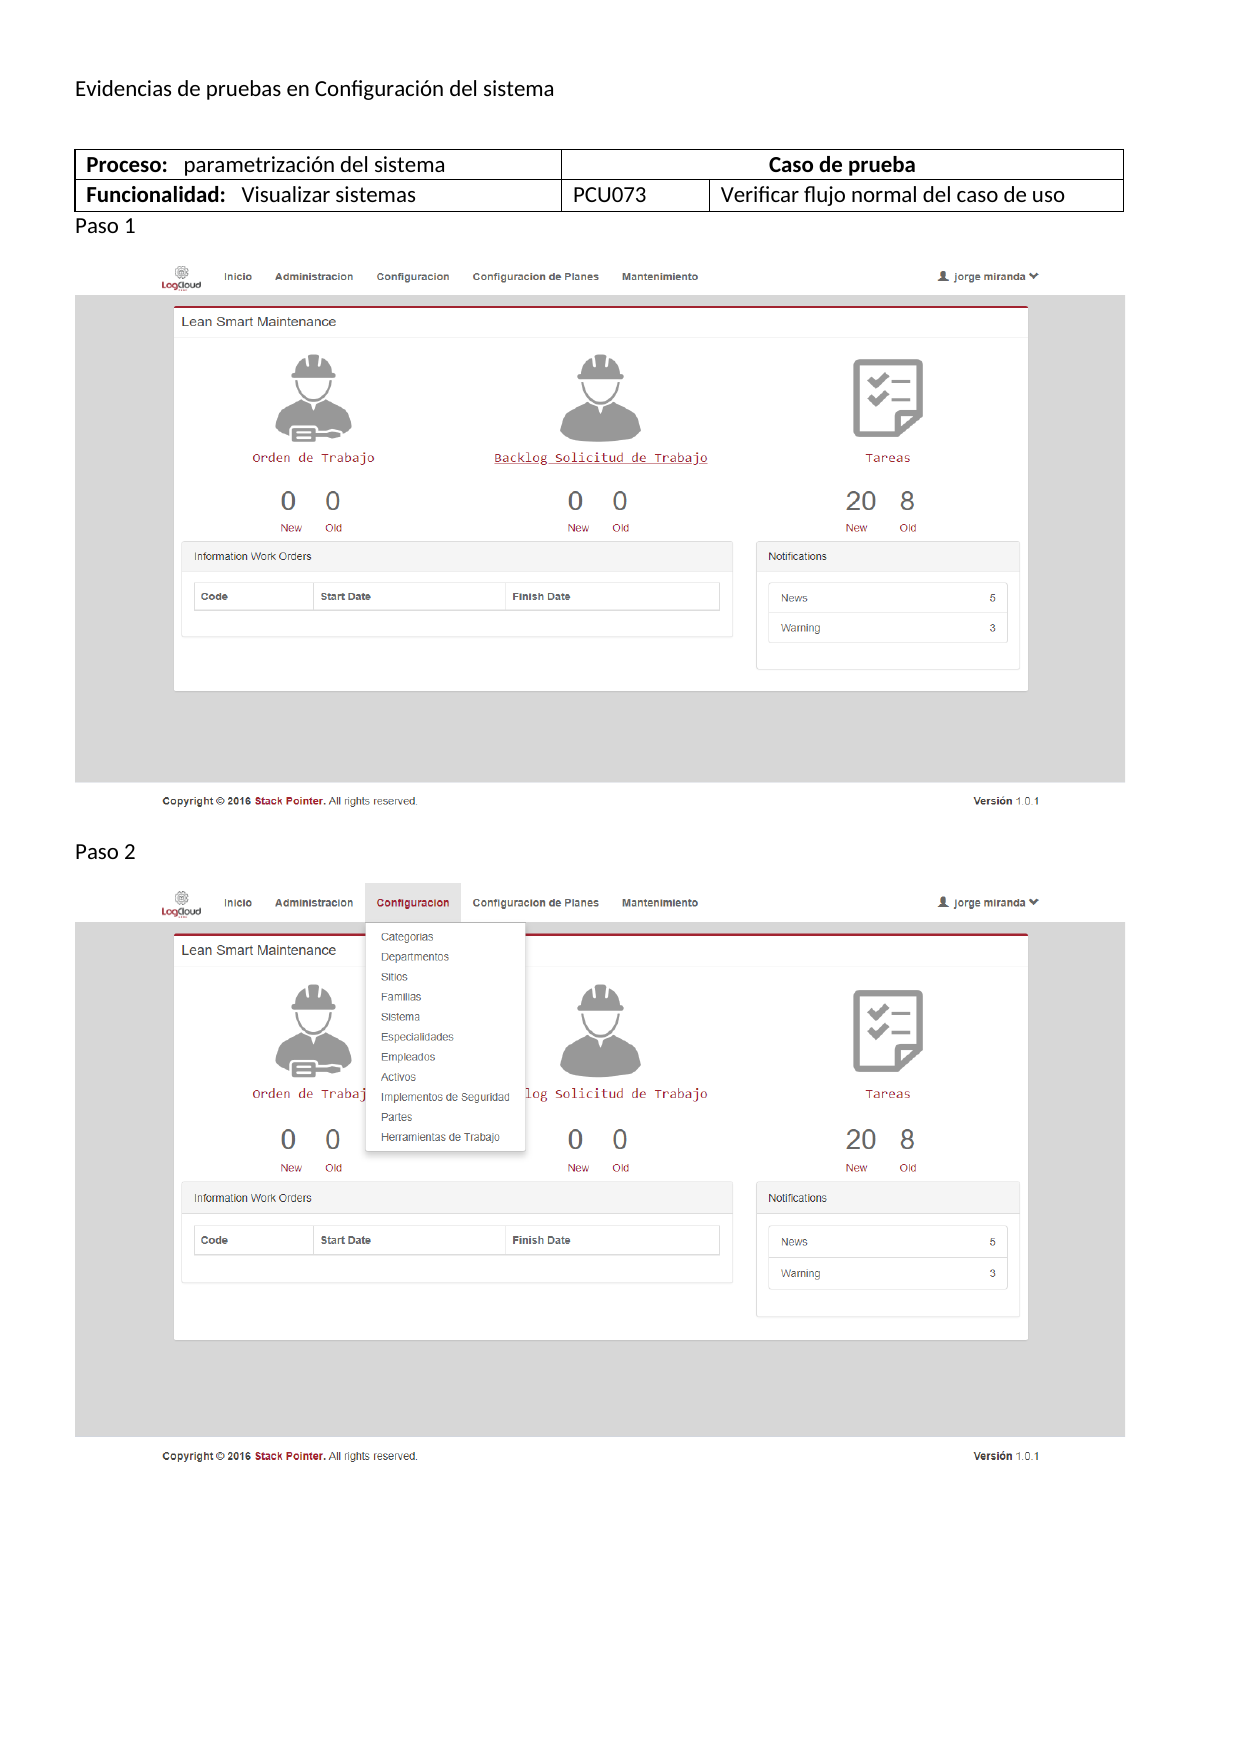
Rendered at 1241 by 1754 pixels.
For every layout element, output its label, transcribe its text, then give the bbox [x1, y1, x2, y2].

text Paso 1 [75, 212, 1165, 240]
table_cell PCU073 [562, 180, 709, 211]
table_header Proceso: parametrización del sistema [76, 150, 561, 179]
table_header Caso de prueba [562, 150, 1123, 179]
picture [75, 883, 1125, 1474]
picture [75, 258, 1125, 818]
text Paso 2 [75, 837, 1165, 865]
table_cell Verificar flujo normal del caso de uso [710, 180, 1123, 211]
table_cell Funcionalidad: Visualizar sistemas [76, 180, 561, 211]
